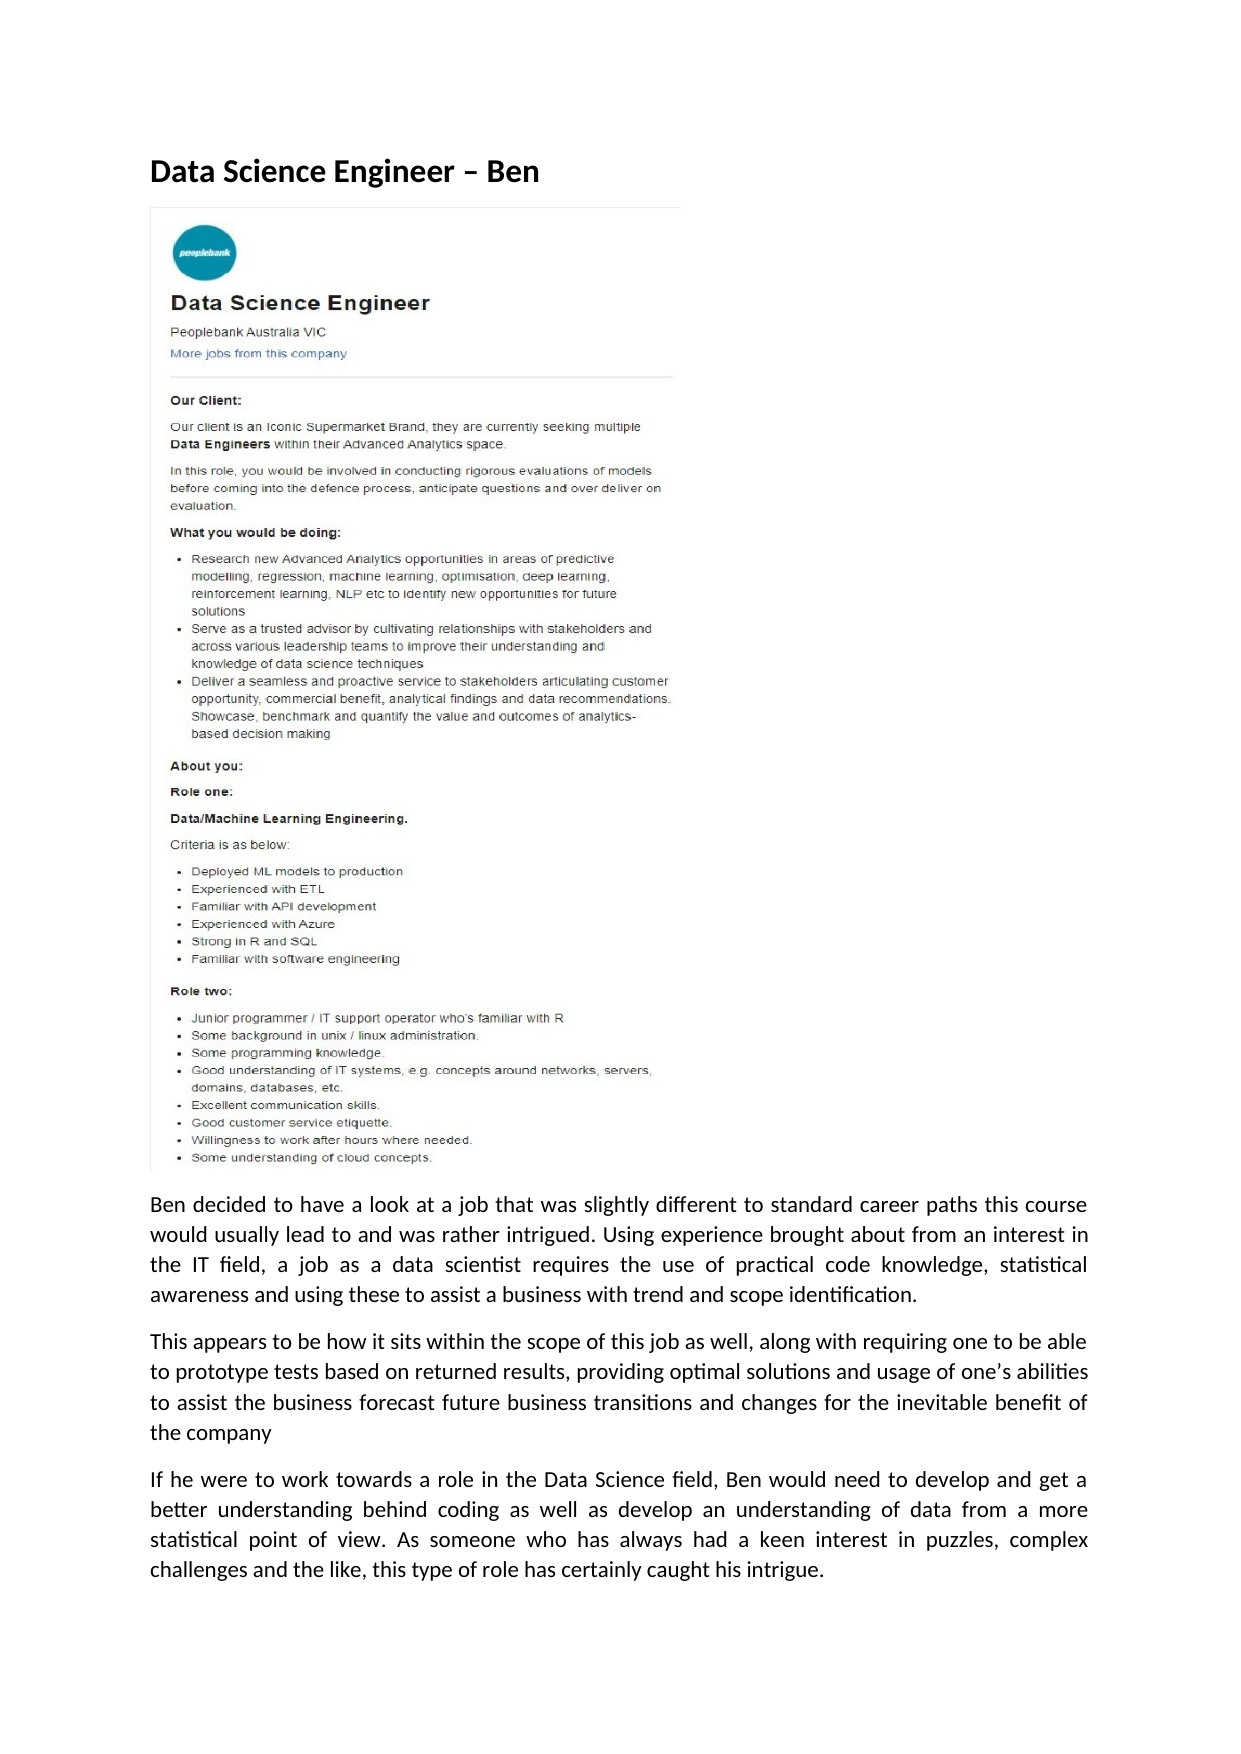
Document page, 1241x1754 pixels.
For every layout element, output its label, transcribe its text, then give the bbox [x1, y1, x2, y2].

text This appears to be how it sits within the scope of this job as well, along with requiring one to be able to prototype tests based on returned results, providing optimal solutions and usage of one’s abilities to assist the business forecast future business transitions and changes for the inevitable benefit of the company [150, 1327, 1090, 1446]
text If he were to work towards a role in the Data Science field, Ben would need to develop and get a better understanding behind coding as well as develop an understanding of data from a more statistical point of view. As someone who has always had a keen interest in puzzles, complex challenges and the like, this type of role has certainly caught his intrigue. [150, 1465, 1090, 1583]
picture [150, 207, 682, 1173]
text Ben decided to have a look at a job that was slightly different to standard career paths this course would usually lead to and was rather intrigued. Using experience brought about from an interest in the IT field, a job as a data scientist requires the use of practical code knowledge, statistical awareness and using these to assist a business with trend and scope identification. [150, 1190, 1090, 1308]
text Data Science Engineer – Ben [150, 150, 1090, 191]
